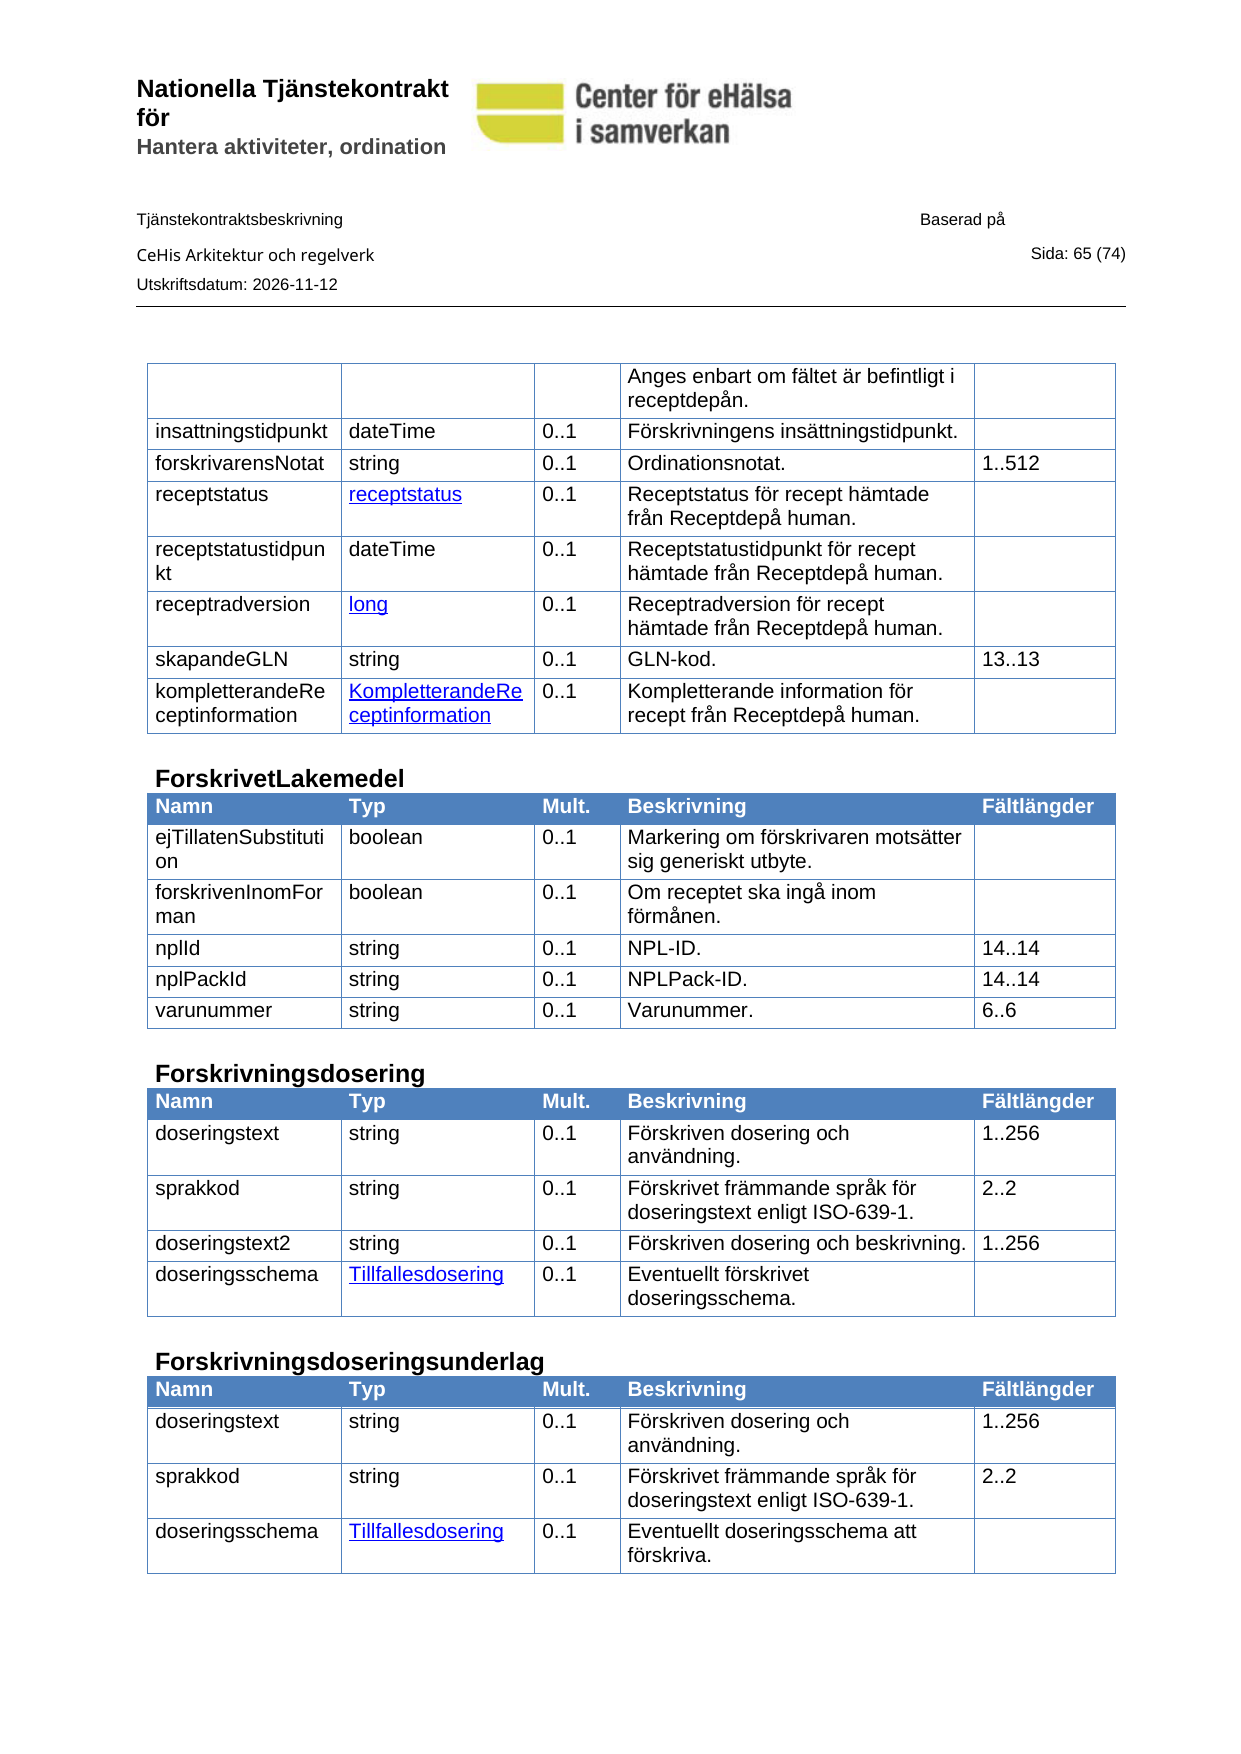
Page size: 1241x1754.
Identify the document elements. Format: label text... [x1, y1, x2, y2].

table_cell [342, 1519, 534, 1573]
text Forskrivningsdosering [148, 1059, 1181, 1088]
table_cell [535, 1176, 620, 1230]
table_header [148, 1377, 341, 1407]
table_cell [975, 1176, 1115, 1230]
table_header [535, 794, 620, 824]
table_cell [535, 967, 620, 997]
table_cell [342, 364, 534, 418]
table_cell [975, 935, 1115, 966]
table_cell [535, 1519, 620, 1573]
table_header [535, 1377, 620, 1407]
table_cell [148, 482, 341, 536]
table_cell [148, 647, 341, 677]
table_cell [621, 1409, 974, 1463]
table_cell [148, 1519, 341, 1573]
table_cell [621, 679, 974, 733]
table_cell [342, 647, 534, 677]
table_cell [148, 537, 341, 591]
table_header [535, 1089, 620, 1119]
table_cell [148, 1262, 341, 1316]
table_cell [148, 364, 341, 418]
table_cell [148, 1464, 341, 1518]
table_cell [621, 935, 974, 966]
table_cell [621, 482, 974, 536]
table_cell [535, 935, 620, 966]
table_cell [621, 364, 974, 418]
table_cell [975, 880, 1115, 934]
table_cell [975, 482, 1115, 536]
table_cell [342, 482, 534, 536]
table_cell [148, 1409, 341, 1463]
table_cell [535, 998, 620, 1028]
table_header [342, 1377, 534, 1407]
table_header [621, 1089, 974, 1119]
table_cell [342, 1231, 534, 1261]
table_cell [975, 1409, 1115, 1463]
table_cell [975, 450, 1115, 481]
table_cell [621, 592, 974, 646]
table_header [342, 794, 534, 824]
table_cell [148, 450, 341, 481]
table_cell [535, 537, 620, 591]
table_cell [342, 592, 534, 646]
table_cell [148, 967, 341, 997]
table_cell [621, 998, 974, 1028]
text ForskrivetLakemedel [148, 764, 1181, 793]
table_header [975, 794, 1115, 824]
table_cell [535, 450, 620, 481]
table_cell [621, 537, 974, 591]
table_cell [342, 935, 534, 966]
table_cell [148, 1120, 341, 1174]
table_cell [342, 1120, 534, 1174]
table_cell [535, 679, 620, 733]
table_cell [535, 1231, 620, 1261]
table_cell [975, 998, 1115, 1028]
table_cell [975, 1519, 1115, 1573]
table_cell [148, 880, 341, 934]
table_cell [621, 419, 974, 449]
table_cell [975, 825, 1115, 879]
picture [471, 78, 797, 151]
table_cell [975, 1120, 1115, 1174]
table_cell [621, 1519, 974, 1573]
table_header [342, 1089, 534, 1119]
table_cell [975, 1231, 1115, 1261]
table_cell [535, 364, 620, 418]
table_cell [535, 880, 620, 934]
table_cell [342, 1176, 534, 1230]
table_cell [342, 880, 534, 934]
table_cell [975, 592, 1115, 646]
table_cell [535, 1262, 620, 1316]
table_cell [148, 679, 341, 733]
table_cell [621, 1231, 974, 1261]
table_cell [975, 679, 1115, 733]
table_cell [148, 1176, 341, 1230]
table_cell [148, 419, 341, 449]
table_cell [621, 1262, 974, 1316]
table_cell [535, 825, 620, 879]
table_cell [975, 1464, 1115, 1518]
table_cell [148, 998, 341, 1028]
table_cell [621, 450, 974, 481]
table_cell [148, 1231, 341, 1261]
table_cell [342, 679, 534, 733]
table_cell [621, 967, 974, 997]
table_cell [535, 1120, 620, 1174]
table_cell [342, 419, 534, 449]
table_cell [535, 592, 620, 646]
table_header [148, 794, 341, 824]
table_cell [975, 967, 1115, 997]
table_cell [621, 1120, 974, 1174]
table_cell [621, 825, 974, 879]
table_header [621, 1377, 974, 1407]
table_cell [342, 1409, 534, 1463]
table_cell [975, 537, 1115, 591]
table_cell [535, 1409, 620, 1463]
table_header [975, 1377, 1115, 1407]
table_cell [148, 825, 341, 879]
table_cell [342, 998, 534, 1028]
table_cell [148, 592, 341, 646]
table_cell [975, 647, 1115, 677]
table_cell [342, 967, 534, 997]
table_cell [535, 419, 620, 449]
text Forskrivningsdoseringsunderlag [148, 1347, 1181, 1376]
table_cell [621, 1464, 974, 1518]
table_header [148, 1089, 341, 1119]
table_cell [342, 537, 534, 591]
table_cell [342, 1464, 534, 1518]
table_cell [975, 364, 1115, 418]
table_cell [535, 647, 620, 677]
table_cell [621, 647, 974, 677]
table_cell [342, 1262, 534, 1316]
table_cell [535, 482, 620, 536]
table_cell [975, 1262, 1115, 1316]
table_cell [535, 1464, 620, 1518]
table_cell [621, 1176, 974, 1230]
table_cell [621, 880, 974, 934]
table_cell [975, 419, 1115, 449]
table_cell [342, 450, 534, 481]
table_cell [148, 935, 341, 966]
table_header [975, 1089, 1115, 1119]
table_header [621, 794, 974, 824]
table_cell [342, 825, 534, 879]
